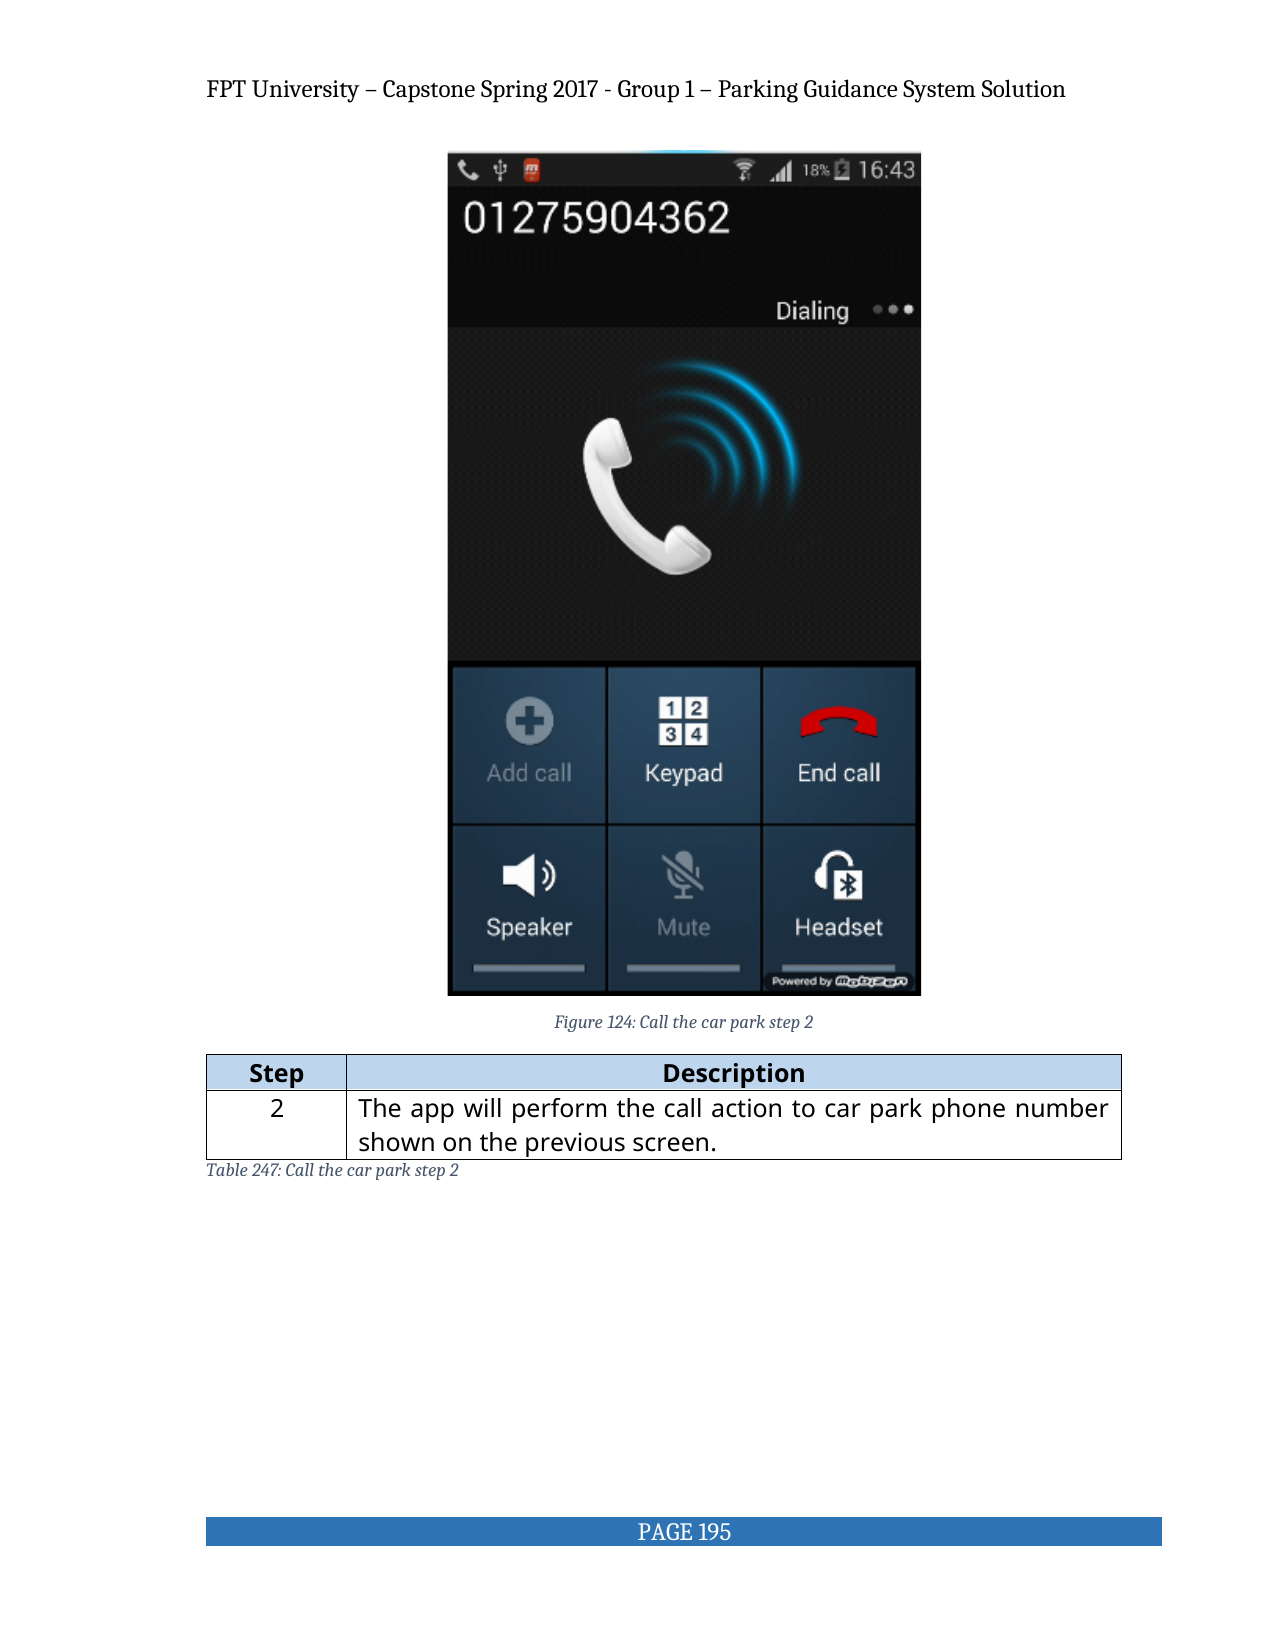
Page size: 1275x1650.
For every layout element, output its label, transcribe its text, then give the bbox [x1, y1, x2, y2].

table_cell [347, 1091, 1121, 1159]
text Figure 124: Call the car park step 2 [206, 1012, 1162, 1033]
picture [447, 150, 922, 996]
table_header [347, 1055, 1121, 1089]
text Table 247: Call the car park step 2 [206, 1160, 1162, 1181]
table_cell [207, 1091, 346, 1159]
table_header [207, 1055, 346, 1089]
